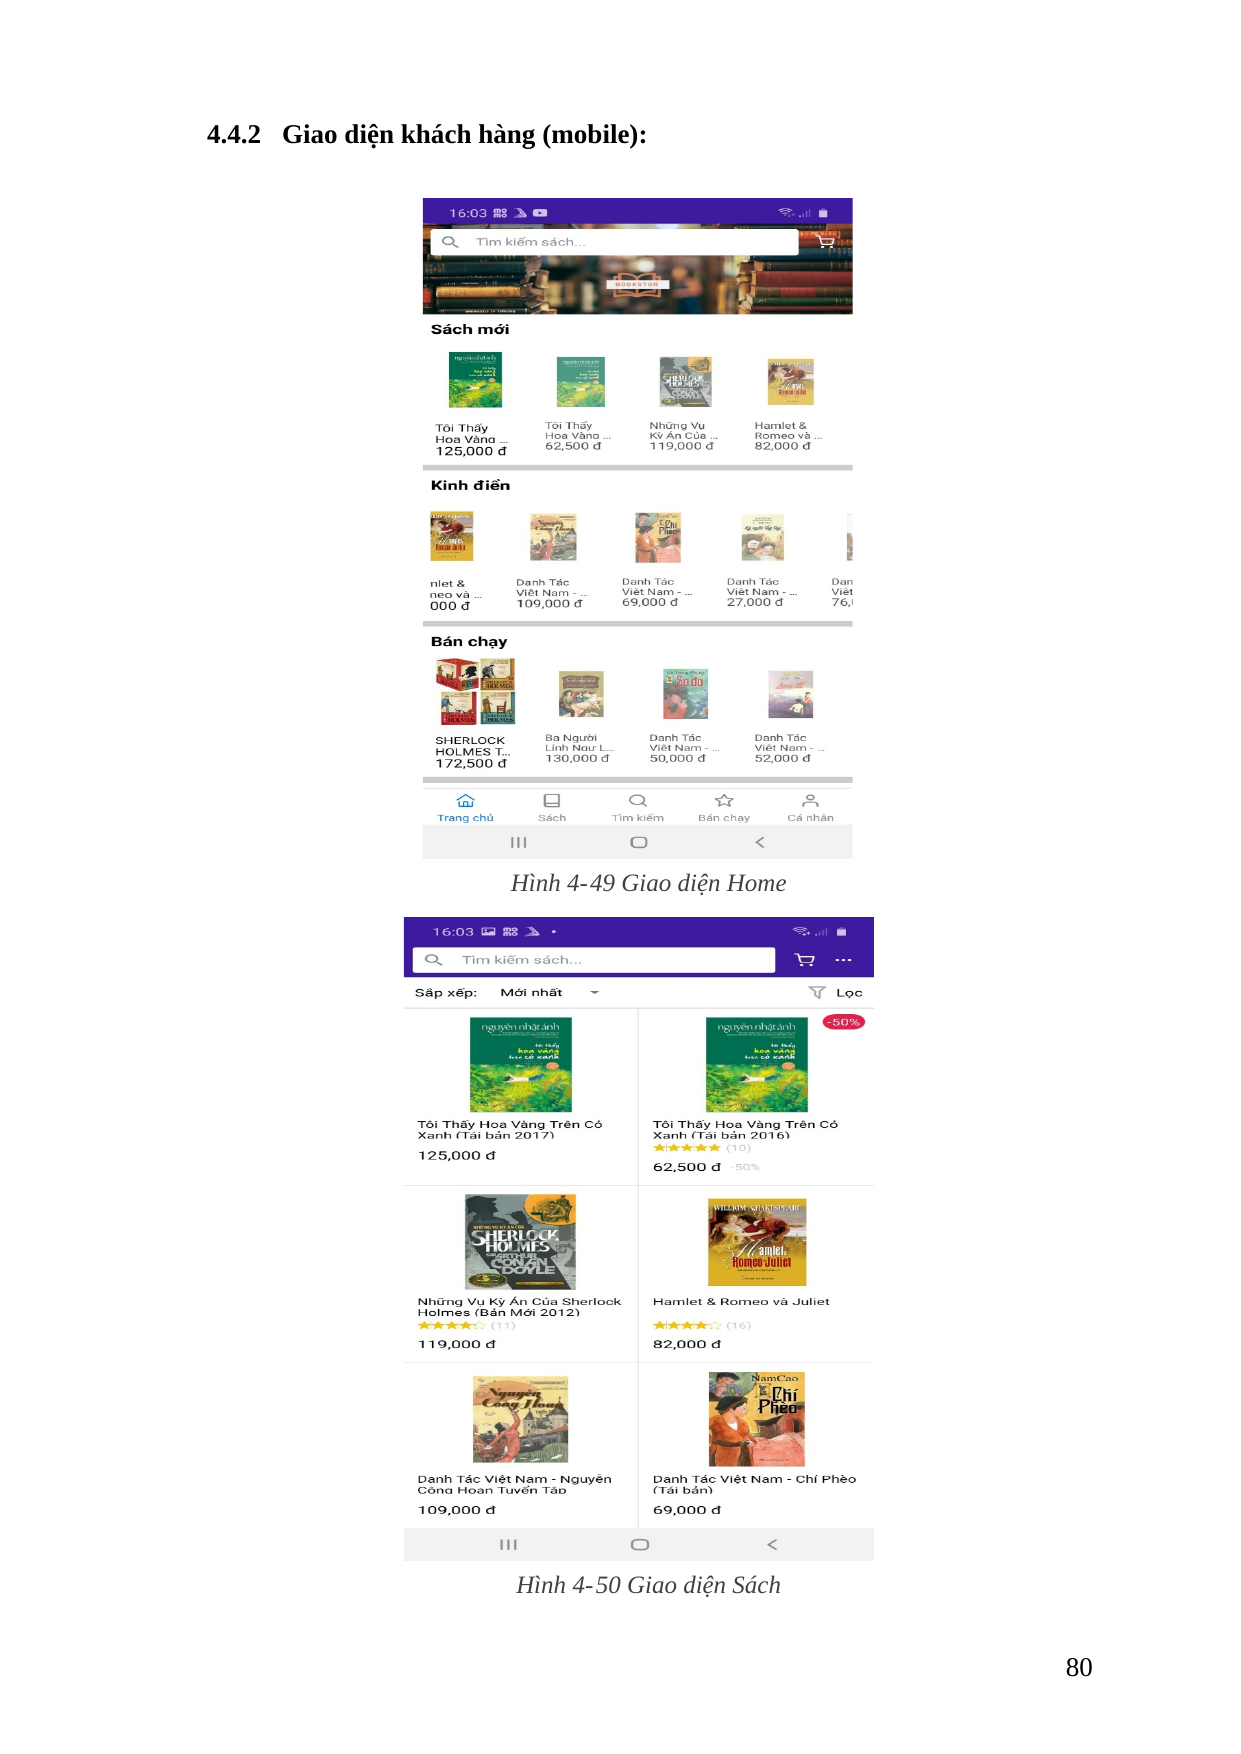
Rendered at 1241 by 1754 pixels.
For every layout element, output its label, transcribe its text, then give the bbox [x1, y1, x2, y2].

picture [403, 917, 874, 1561]
subtitle Giao diện khách hàng (mobile): [207, 118, 1092, 149]
text Hình - Giao diện Home [207, 868, 1092, 896]
text Hình - Giao diện Sách [207, 1570, 1092, 1599]
picture [422, 198, 853, 859]
